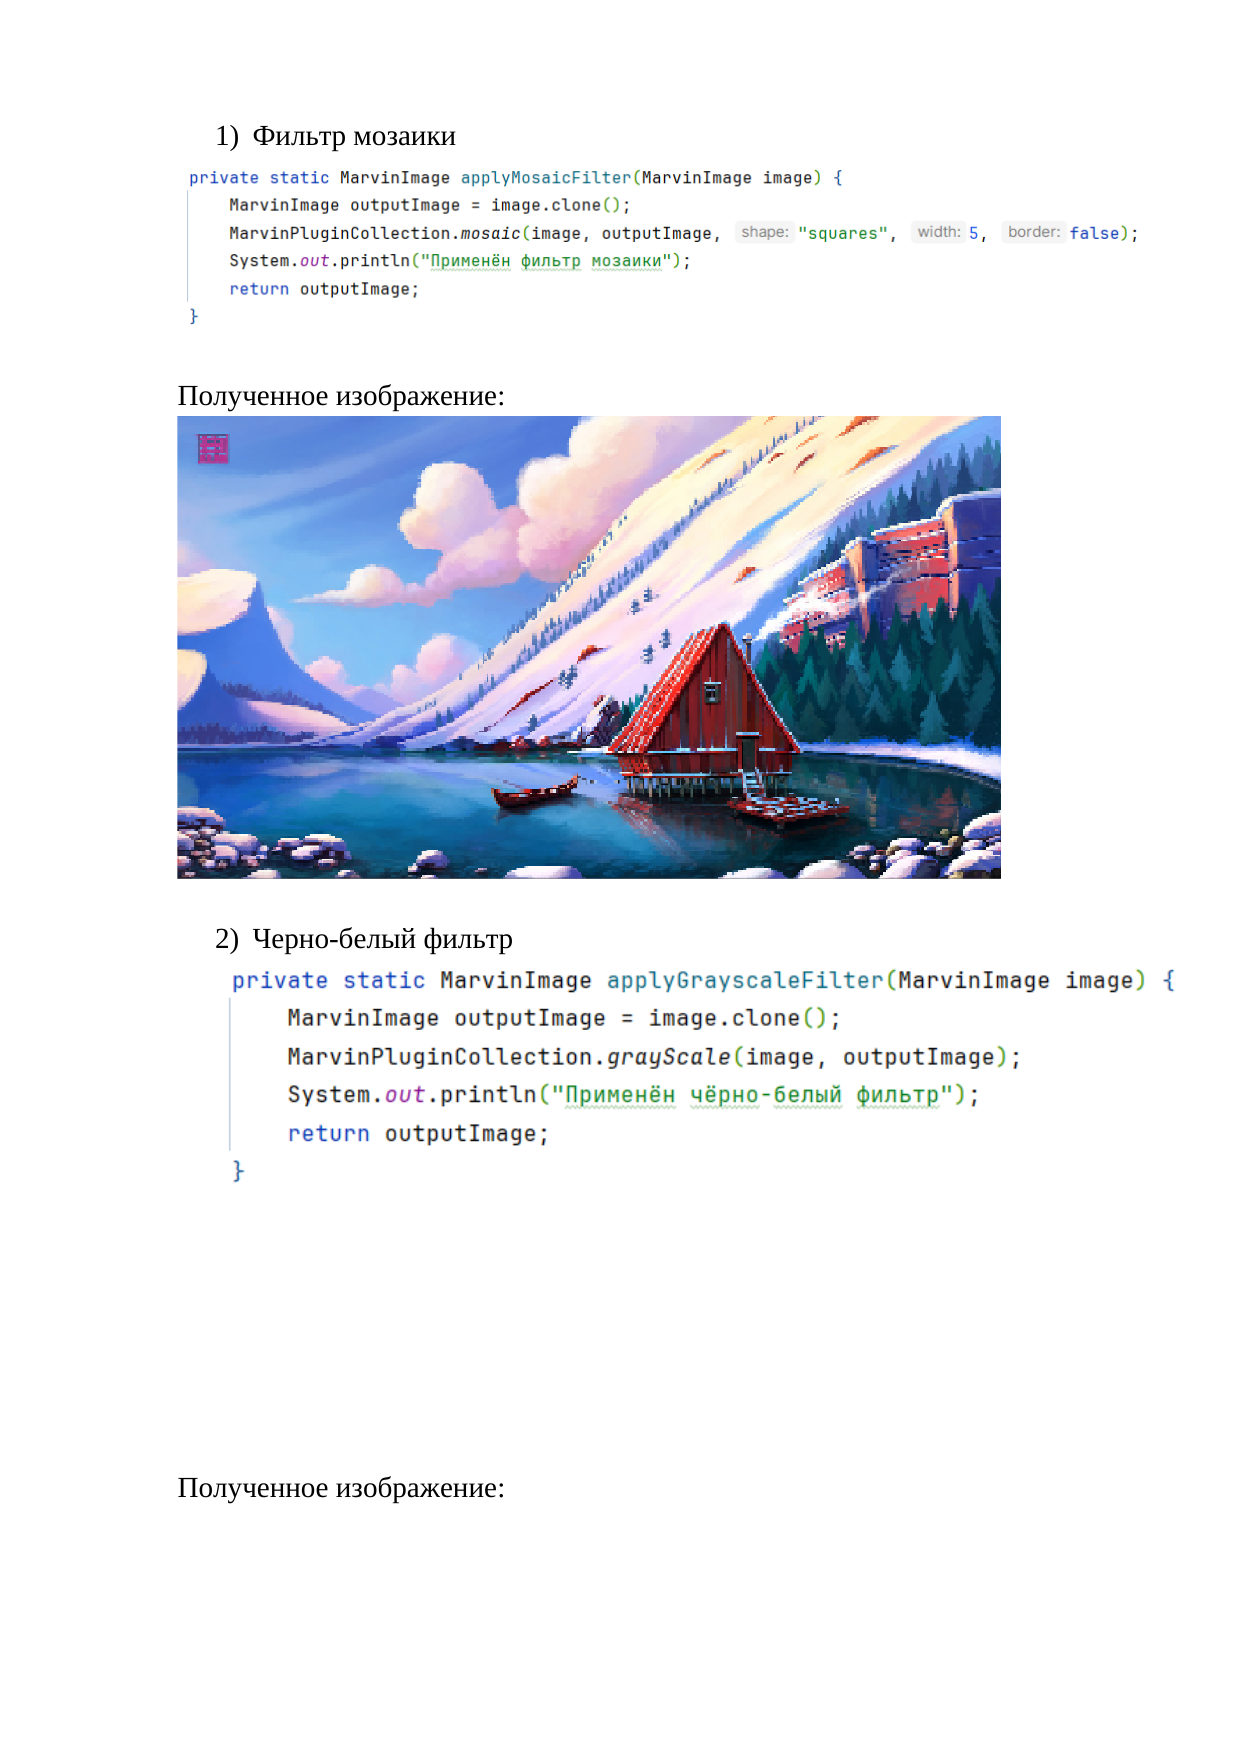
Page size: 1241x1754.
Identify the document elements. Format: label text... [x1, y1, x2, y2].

picture [177, 156, 1152, 336]
picture [214, 959, 1190, 1197]
list Фильтр мозаики [215, 118, 1152, 152]
text Полученное изображение: [177, 1470, 1152, 1503]
picture [996, 675, 1001, 690]
picture [177, 416, 1001, 879]
text Полученное изображение: [177, 378, 1152, 412]
list Черно-белый фильтр [215, 921, 1152, 954]
